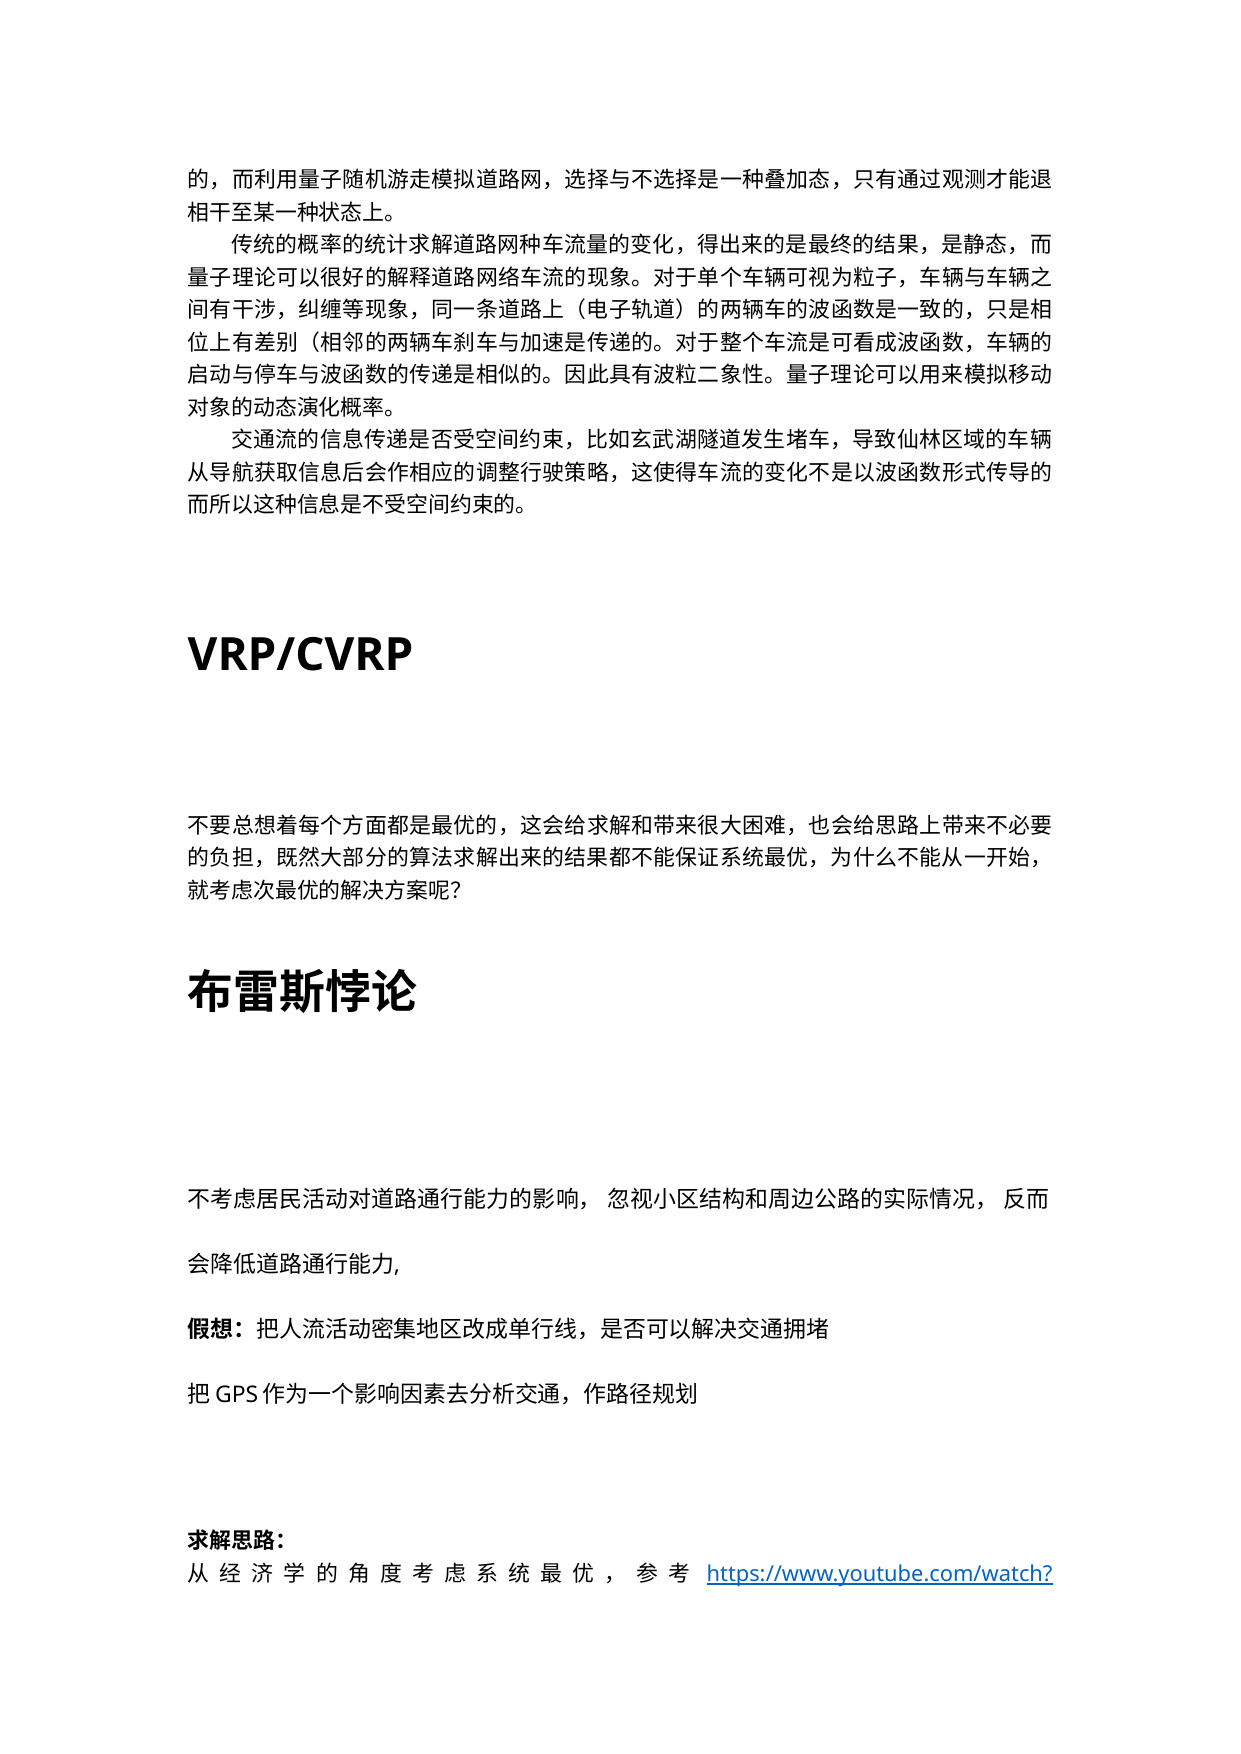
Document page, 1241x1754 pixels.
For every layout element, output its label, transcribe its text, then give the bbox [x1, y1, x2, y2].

subtitle 布雷斯悖论 [187, 940, 1053, 1038]
text 交通流的信息传递是否受空间约束，比如玄武湖隧道发生堵车，导致仙林区域的车辆从导航获取信息后会作相应的调整行驶策略，这使得车流的变化不是以波函数形式传导的，而所以这种信息是不受空间约束的。 [187, 422, 1053, 519]
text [187, 1523, 1053, 1588]
subtitle VRP/CVRP [187, 620, 1053, 685]
text 不要总想着每个方面都是最优的，这会给求解和带来很大困难，也会给思路上带来不必要的负担，既然大部分的算法求解出来的结果都不能保证系统最优，为什么不能从一开始，就考虑次最优的解决方案呢？ [187, 807, 1053, 905]
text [187, 162, 1053, 227]
text 假想：把人流活动密集地区改成单行线，是否可以解决交通拥堵 [187, 1296, 1053, 1361]
text 传统的概率的统计求解道路网种车流量的变化，得出来的是最终的结果，是静态，而量子理论可以很好的解释道路网络车流的现象。对于单个车辆可视为粒子，车辆与车辆之间有干涉，纠缠等现象，同一条道路上（电子轨道）的两辆车的波函数是一致的，只是相位上有差别（相邻的两辆车刹车与加速是传递的。对于整个车流是可看成波函数，车辆的启动与停车与波函数的传递是相似的。因此具有波粒二象性。量子理论可以用来模拟移动对象的动态演化概率。 [187, 227, 1053, 422]
text 不考虑居民活动对道路通行能力的影响， 忽视小区结构和周边公路的实际情况， 反而会降低道路通行能力, [187, 1166, 1053, 1296]
text 把GPS作为一个影响因素去分析交通，作路径规划 [187, 1361, 1053, 1426]
